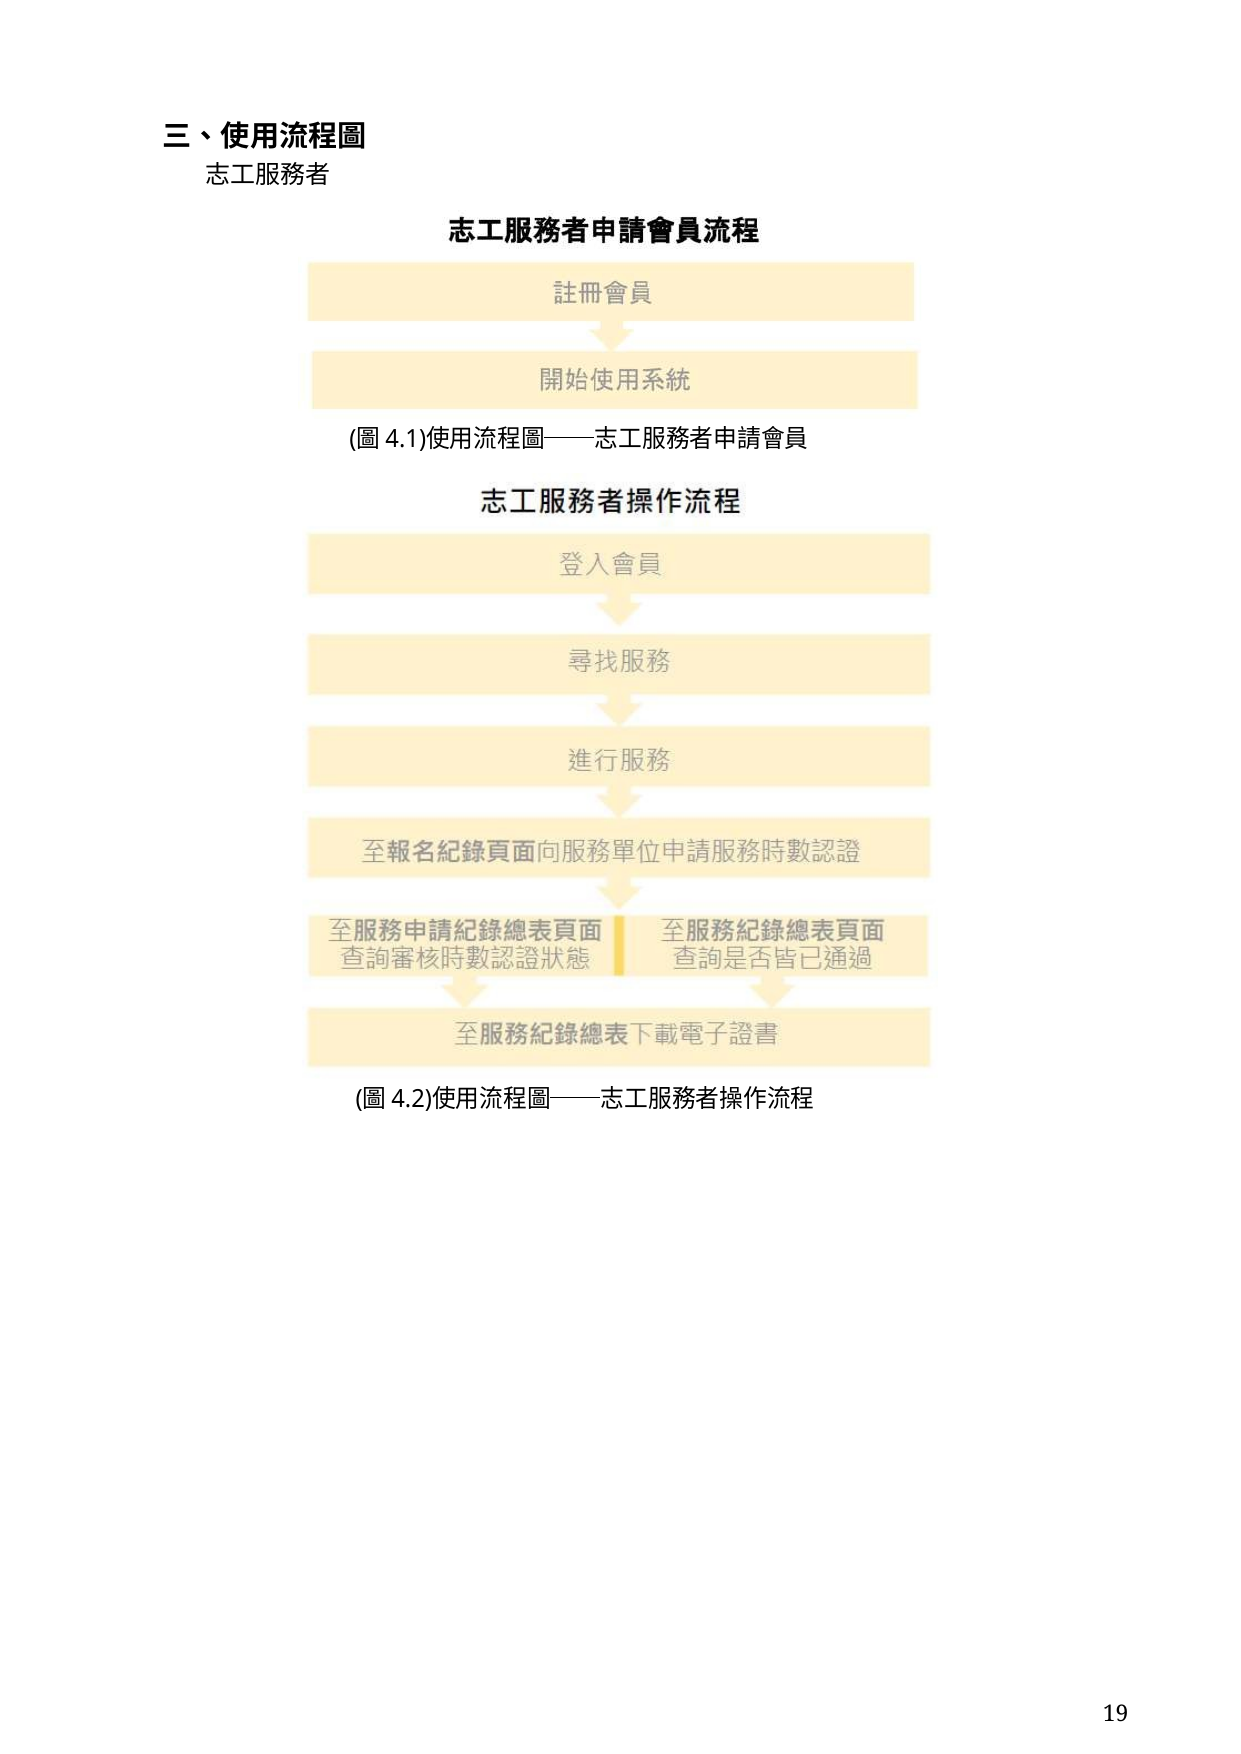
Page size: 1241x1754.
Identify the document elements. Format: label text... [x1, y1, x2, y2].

text 志工服務者 [160, 155, 376, 191]
picture [302, 473, 938, 1079]
picture [298, 210, 922, 419]
subtitle 三、使用流程圖 [160, 112, 368, 155]
